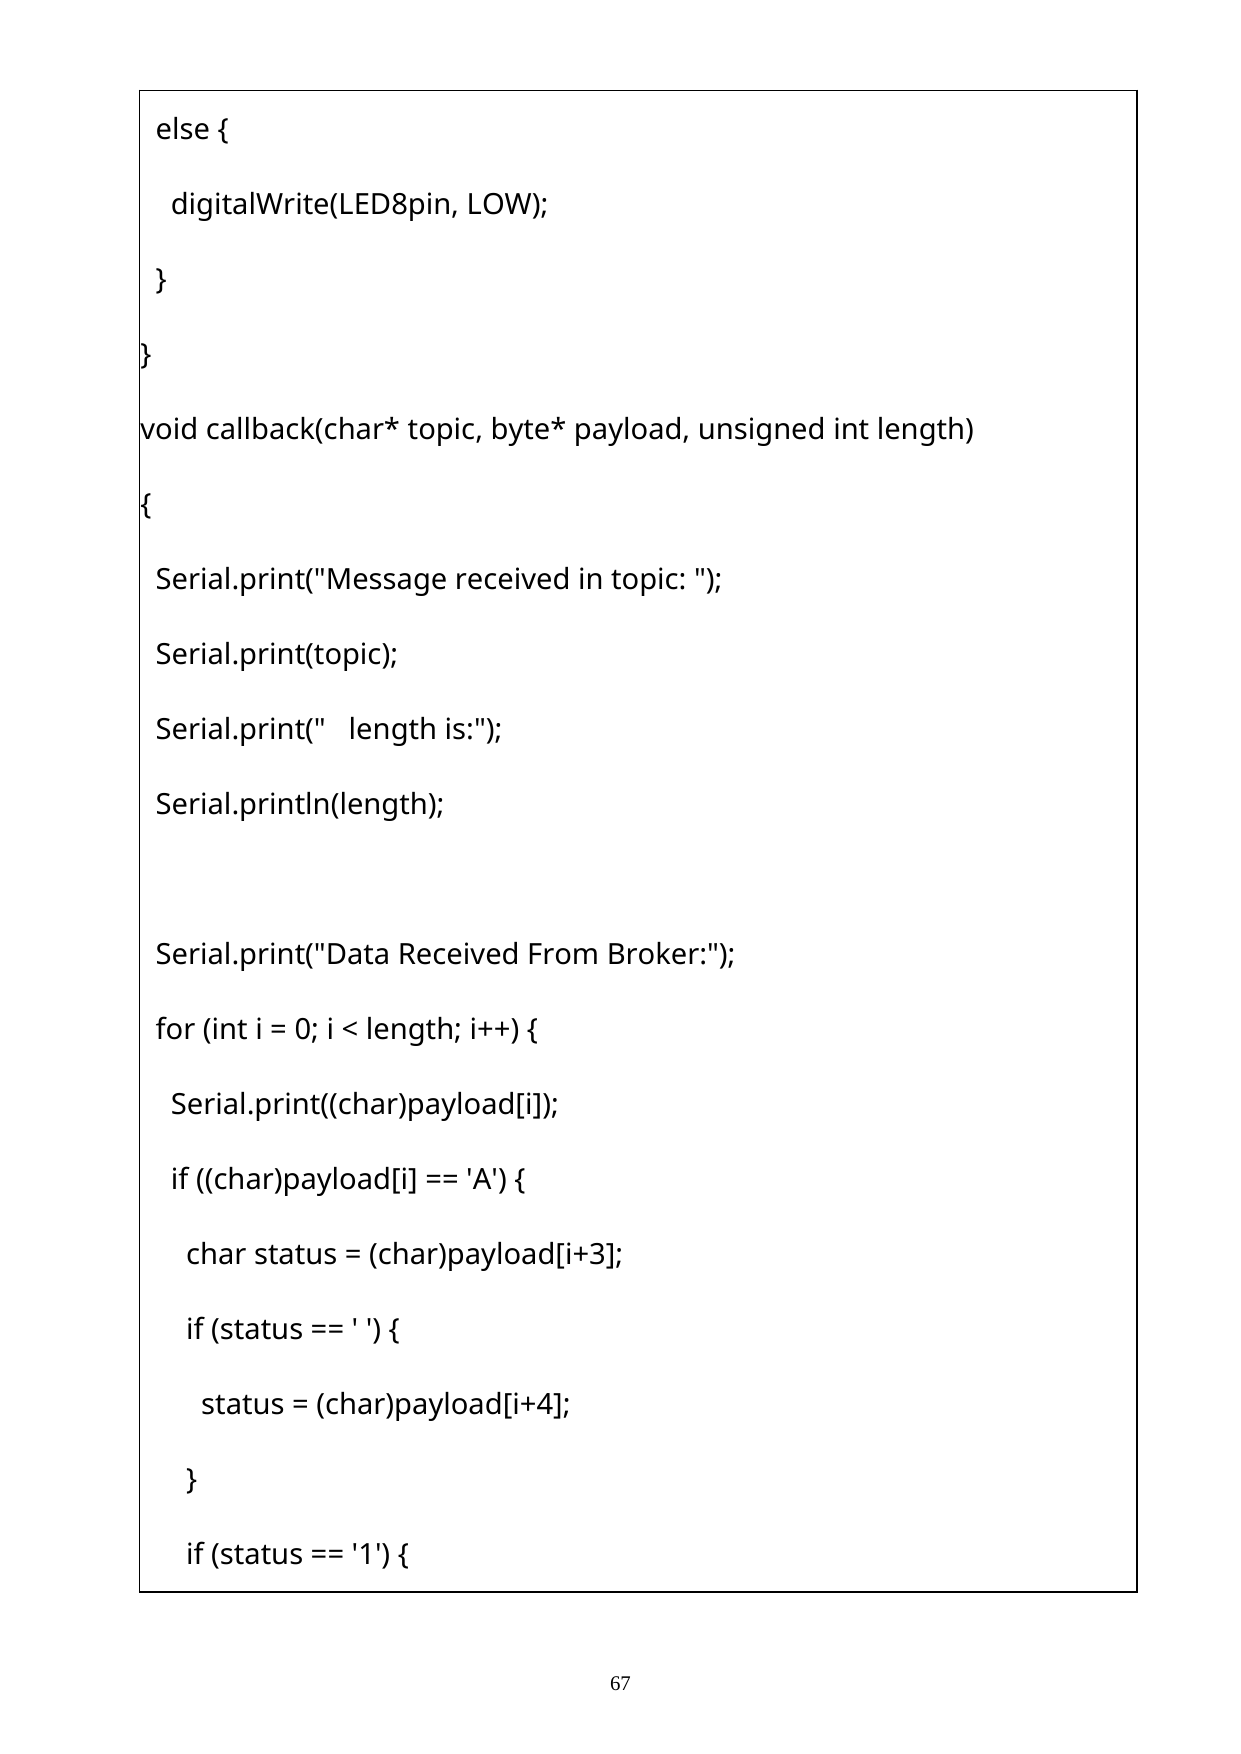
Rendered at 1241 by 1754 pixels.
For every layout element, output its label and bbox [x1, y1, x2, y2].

table_cell [140, 91, 1136, 1591]
